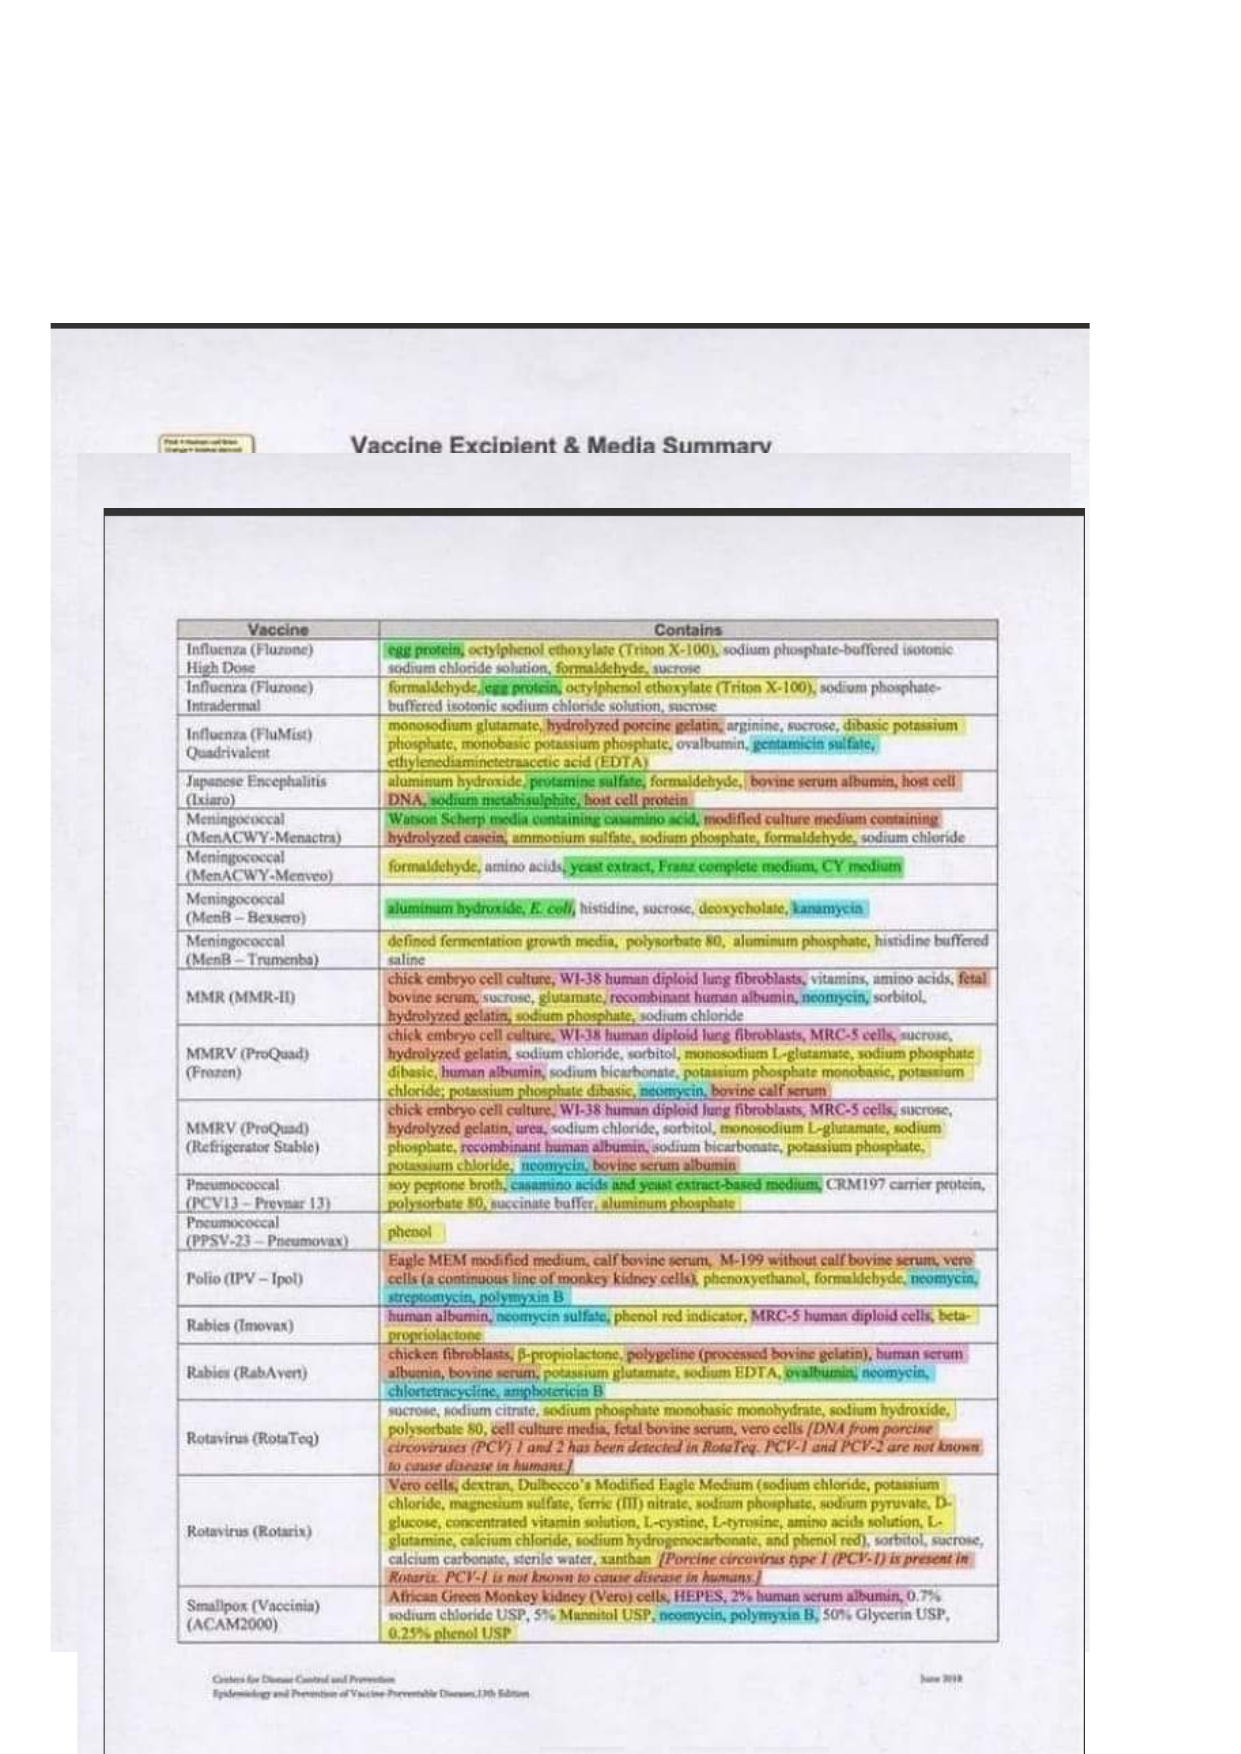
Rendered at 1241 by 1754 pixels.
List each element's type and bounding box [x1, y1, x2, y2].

picture [50, 323, 1090, 1754]
